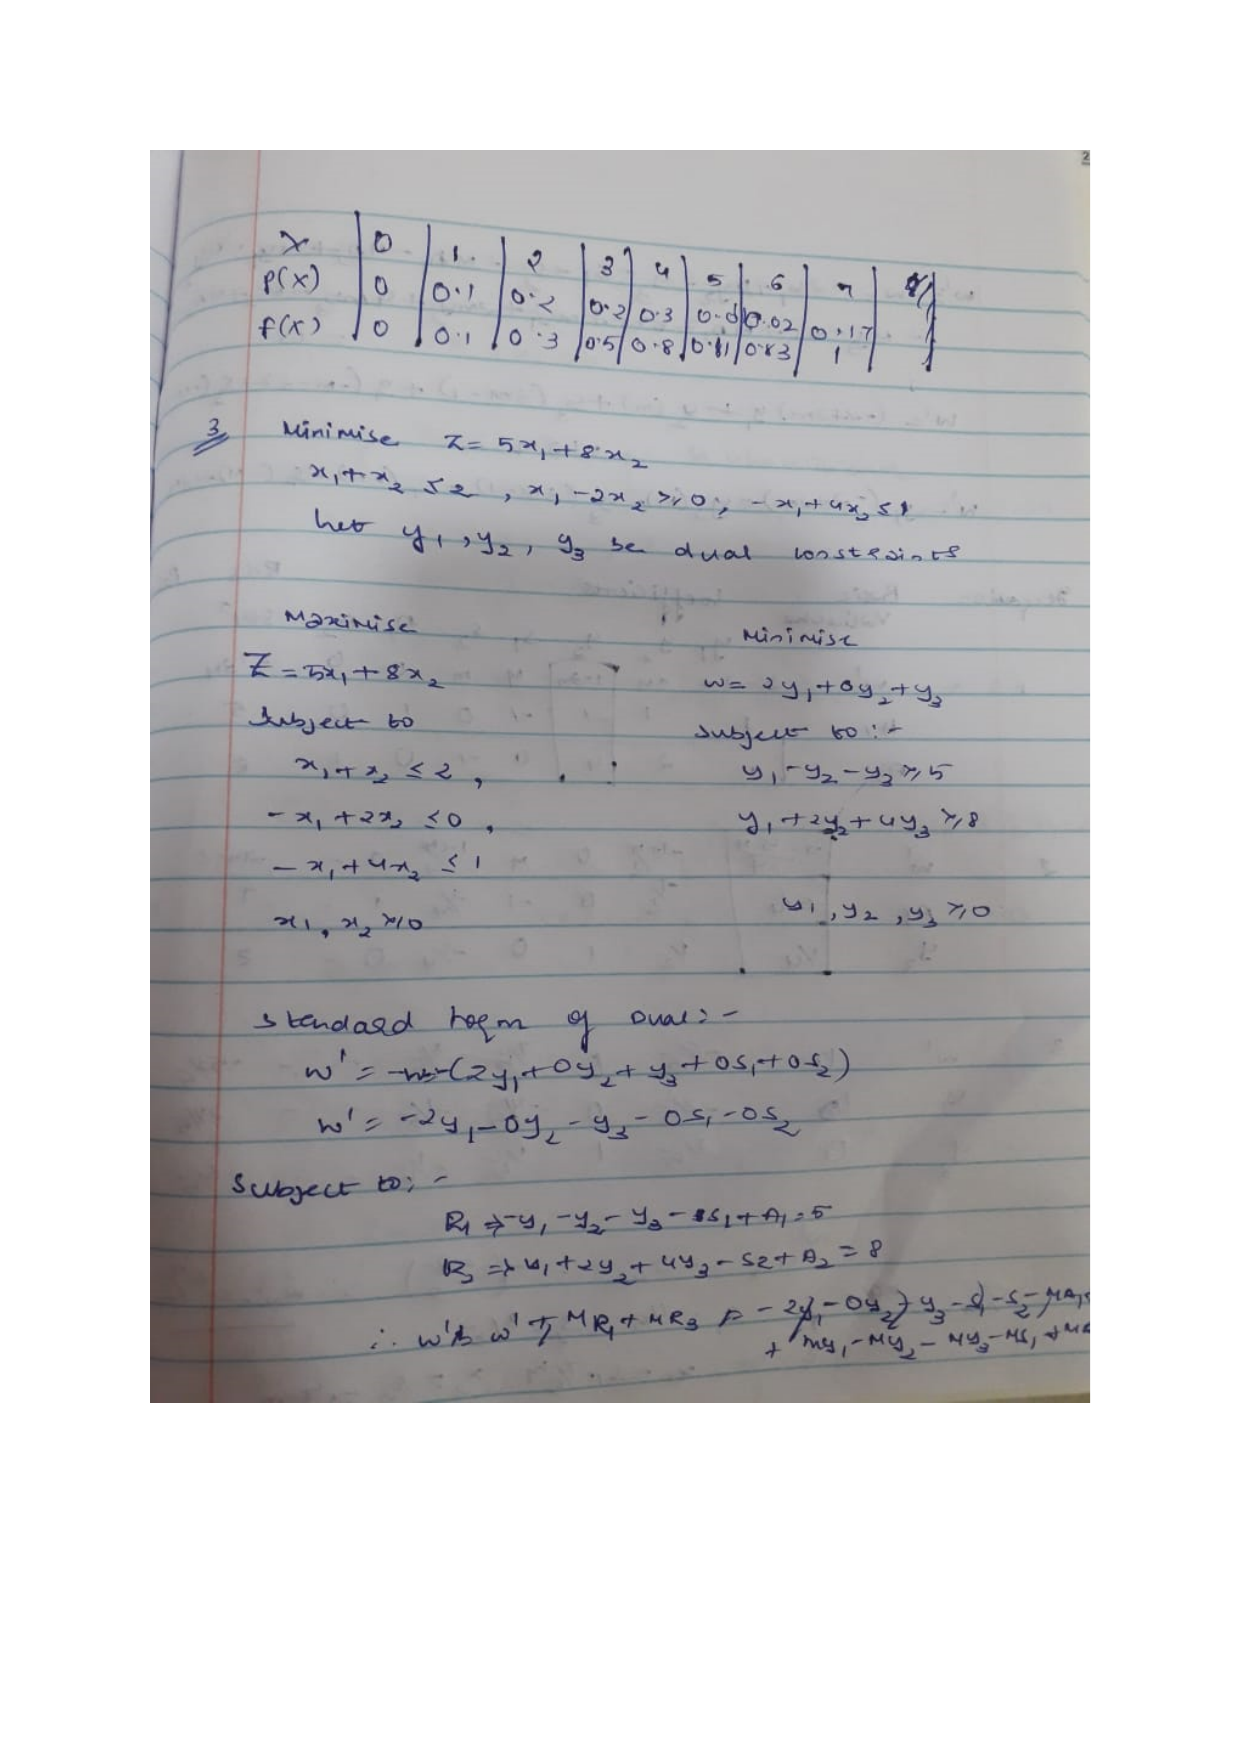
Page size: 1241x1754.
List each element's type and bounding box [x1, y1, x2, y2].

picture [150, 150, 1091, 1403]
